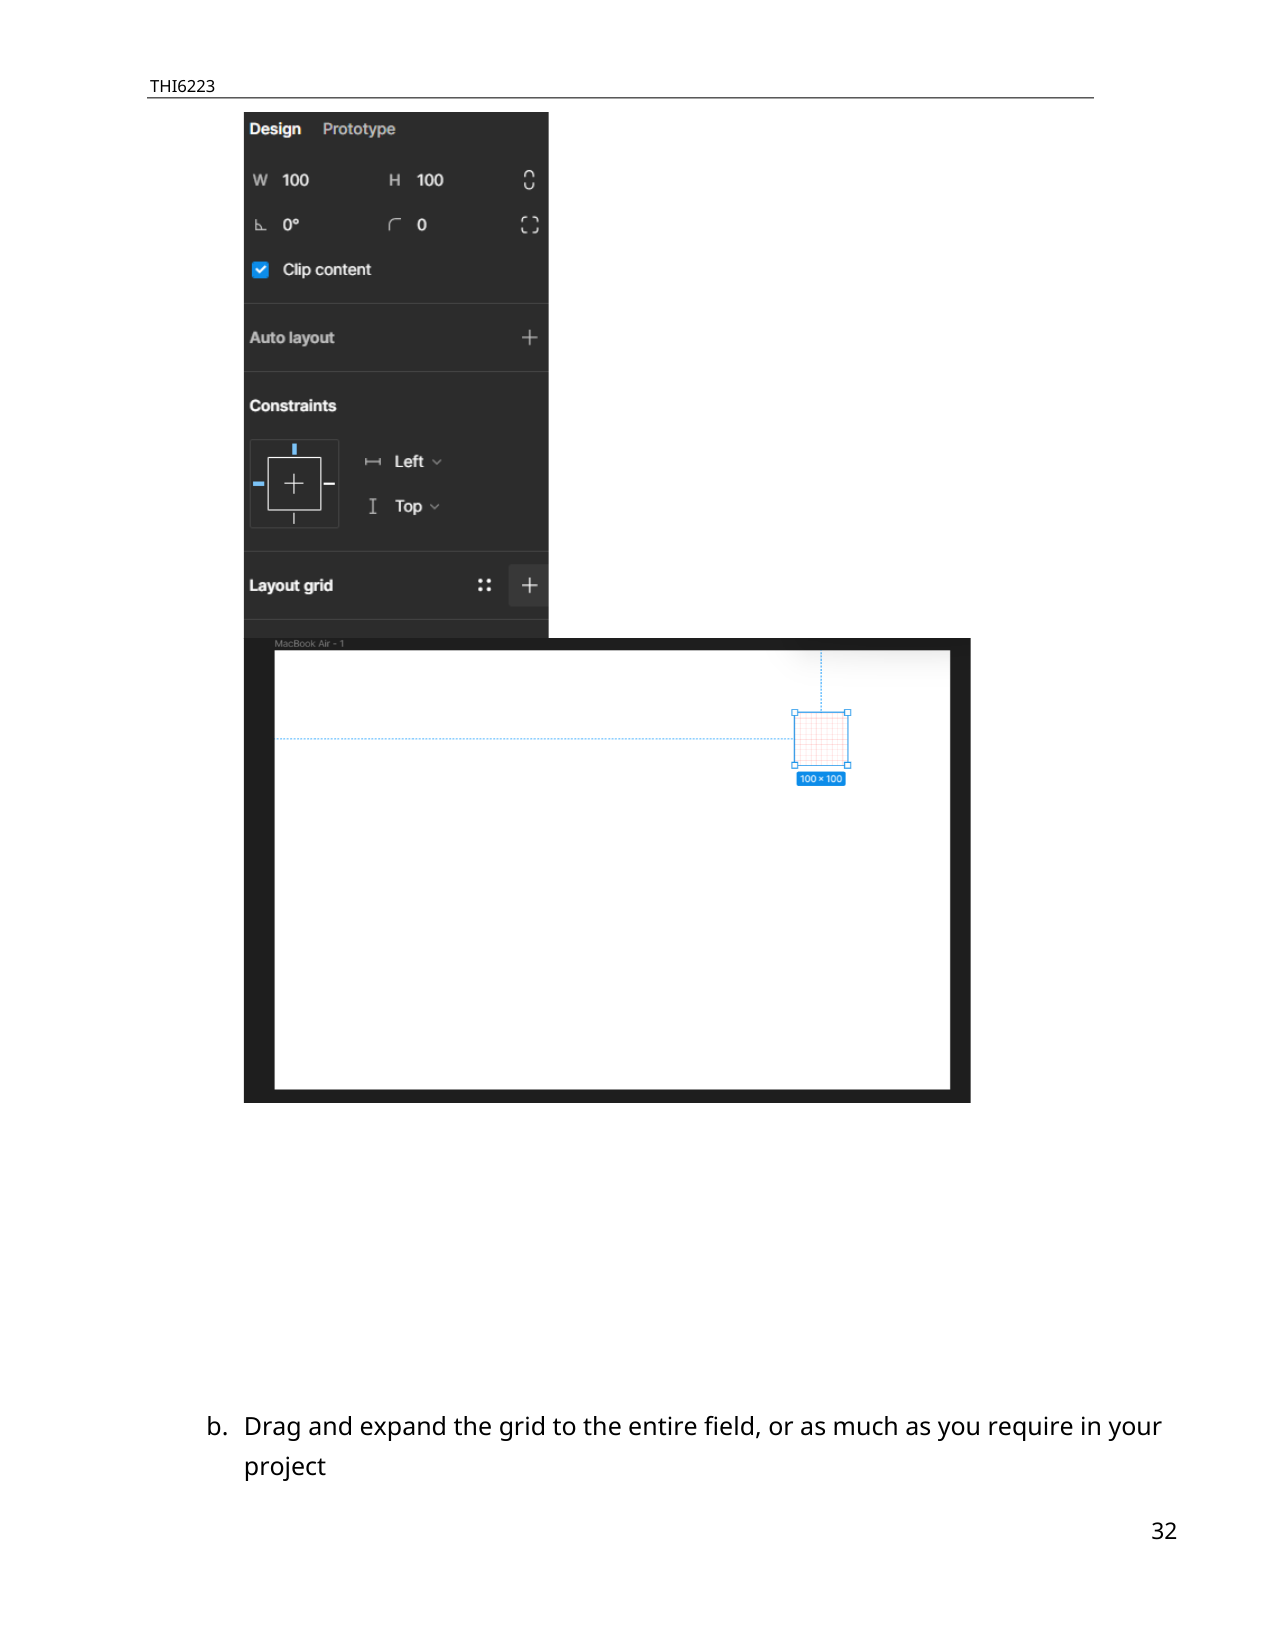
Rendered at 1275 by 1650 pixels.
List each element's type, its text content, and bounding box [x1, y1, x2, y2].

picture [243, 112, 971, 1103]
list Drag and expand the grid to the entire field, or as much as you require in your project [206, 1409, 1177, 1482]
